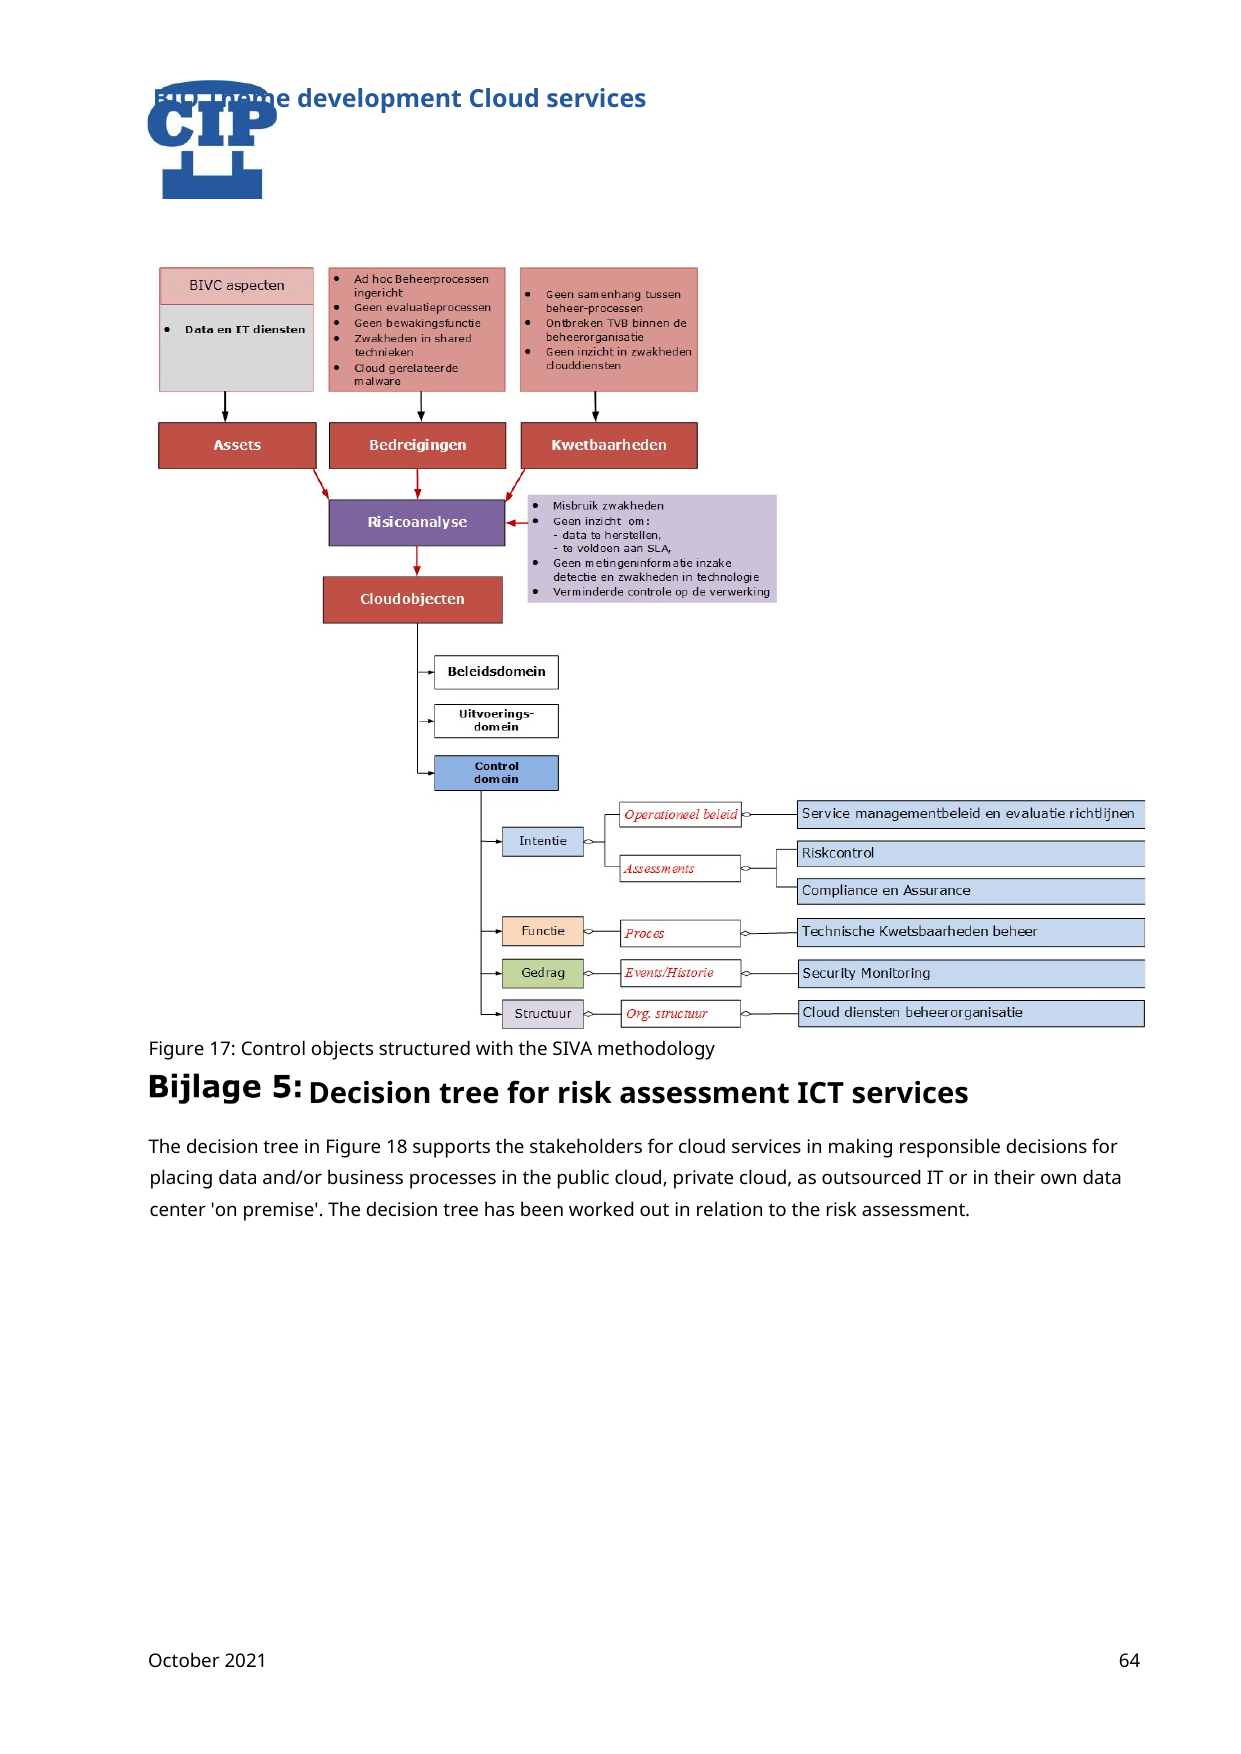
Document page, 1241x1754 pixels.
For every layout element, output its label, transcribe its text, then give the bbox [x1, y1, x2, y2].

text Figure 17: Control objects structured with the SIVA methodology [148, 1035, 1137, 1061]
text The decision tree in Figure 18 supports the stakeholders for cloud services in making responsible decisions for placing data and/or business processes in the public cloud, private cloud, as outsourced IT or in their own data center 'on premise'. The decision tree has been worked out in relation to the risk assessment. [148, 1133, 1137, 1221]
picture [147, 80, 277, 199]
picture [149, 1073, 301, 1104]
picture [156, 265, 1146, 1029]
text Decision tree for risk assessment ICT services [149, 1072, 1139, 1112]
